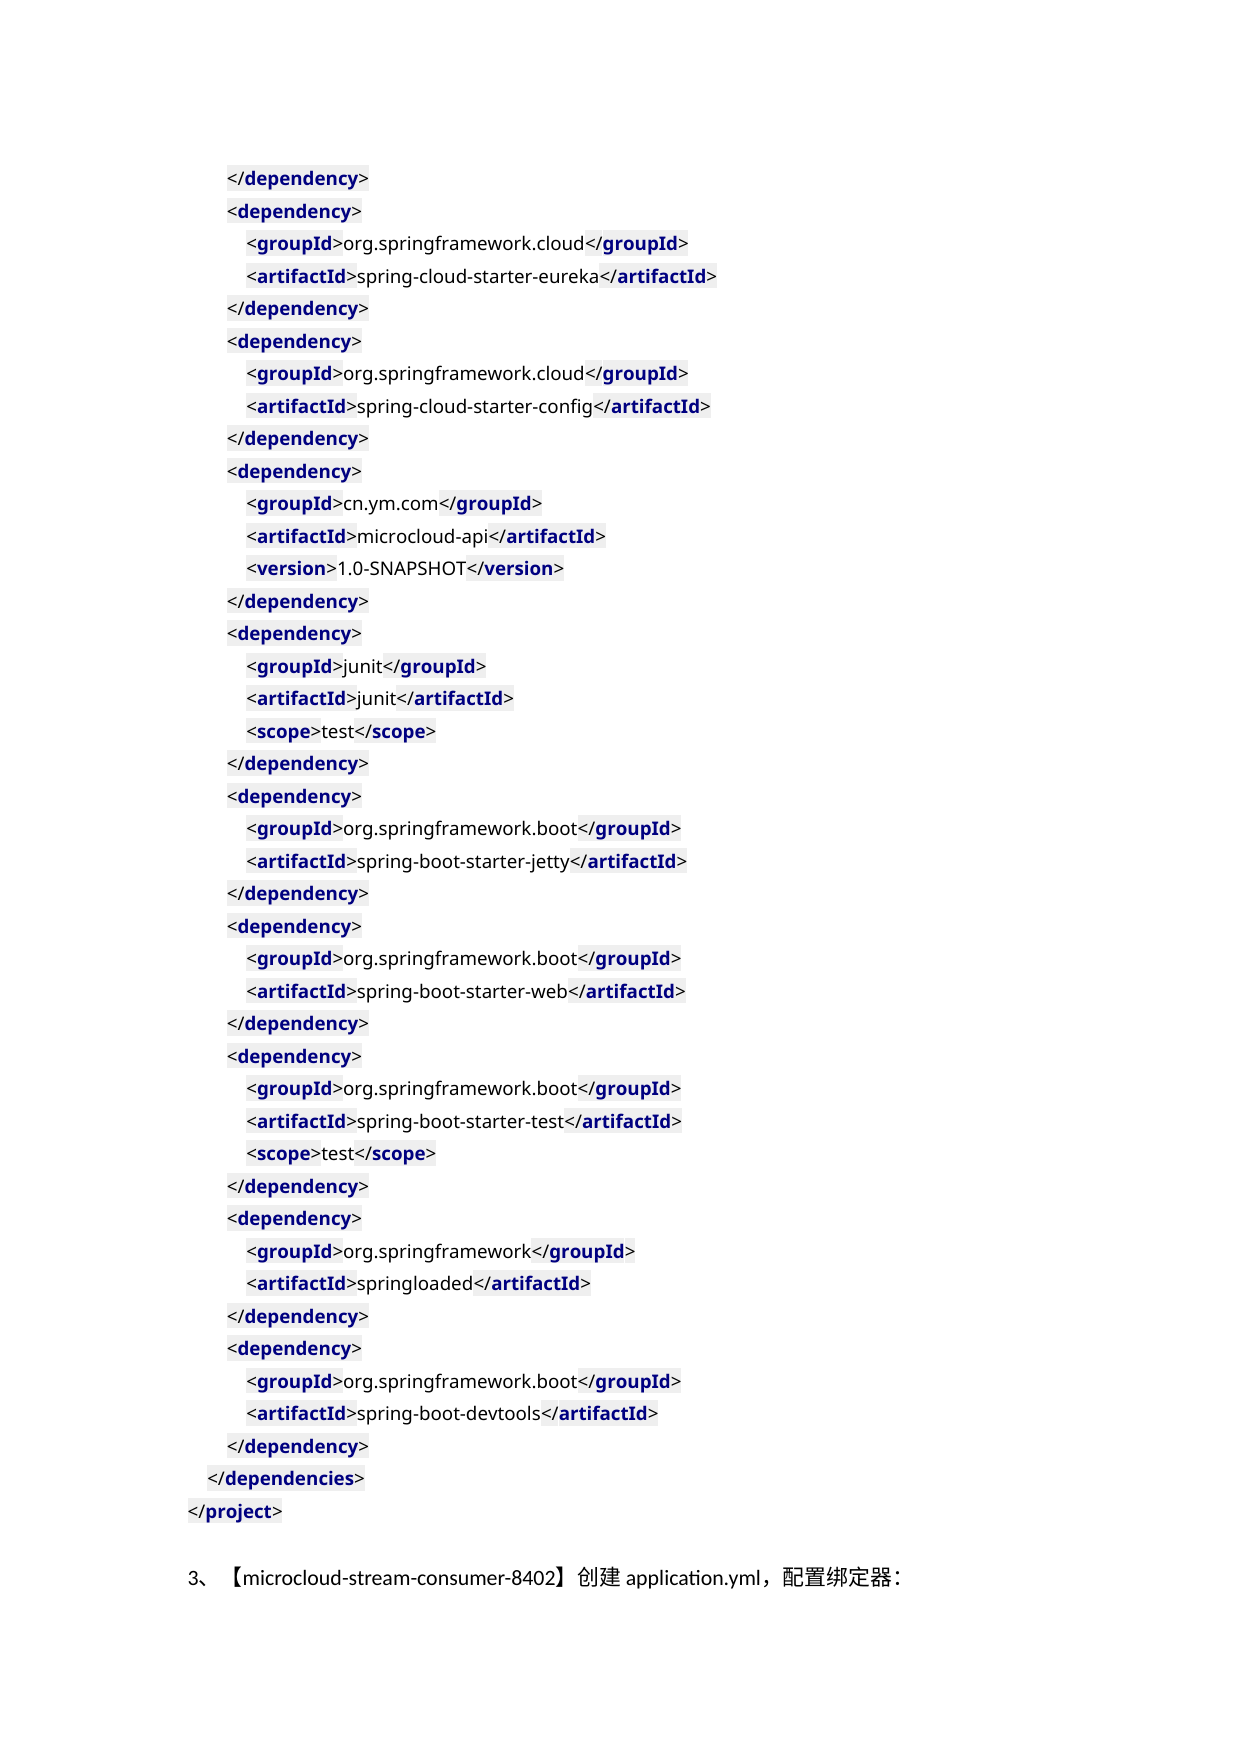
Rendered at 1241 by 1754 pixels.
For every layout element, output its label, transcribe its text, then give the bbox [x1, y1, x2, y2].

list 【microcloud-stream-consumer-8402】创建application.yml，配置绑定器： [187, 1559, 1053, 1592]
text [187, 162, 1053, 1527]
